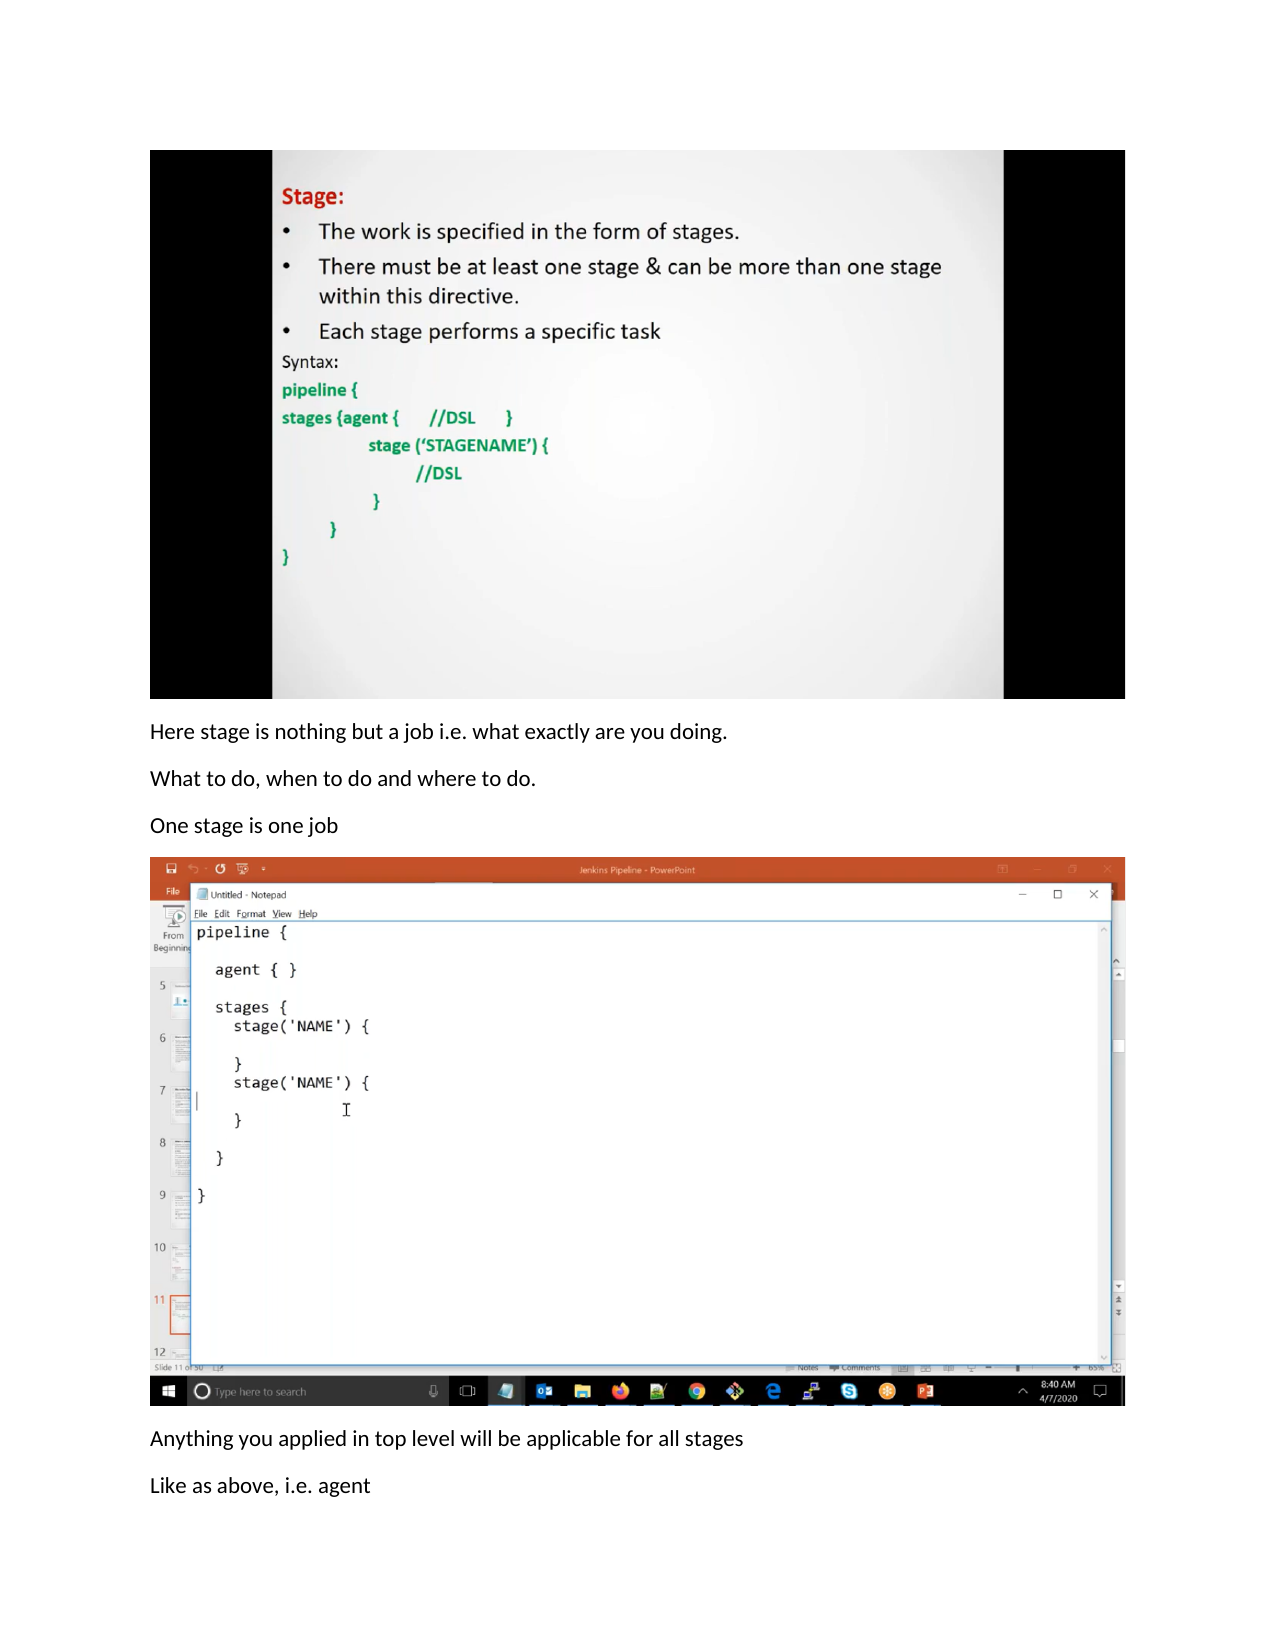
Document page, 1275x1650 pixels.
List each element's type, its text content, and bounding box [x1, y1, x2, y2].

text Like as above, i.e. agent [150, 1471, 1125, 1499]
picture [150, 150, 1125, 699]
picture [150, 857, 1125, 1406]
text One stage is one job [150, 811, 1125, 839]
text Anything you applied in top level will be applicable for all stages [150, 1424, 1125, 1453]
text Here stage is nothing but a job i.e. what exactly are you doing. [150, 717, 1125, 745]
text What to do, when to do and where to do. [150, 764, 1125, 792]
